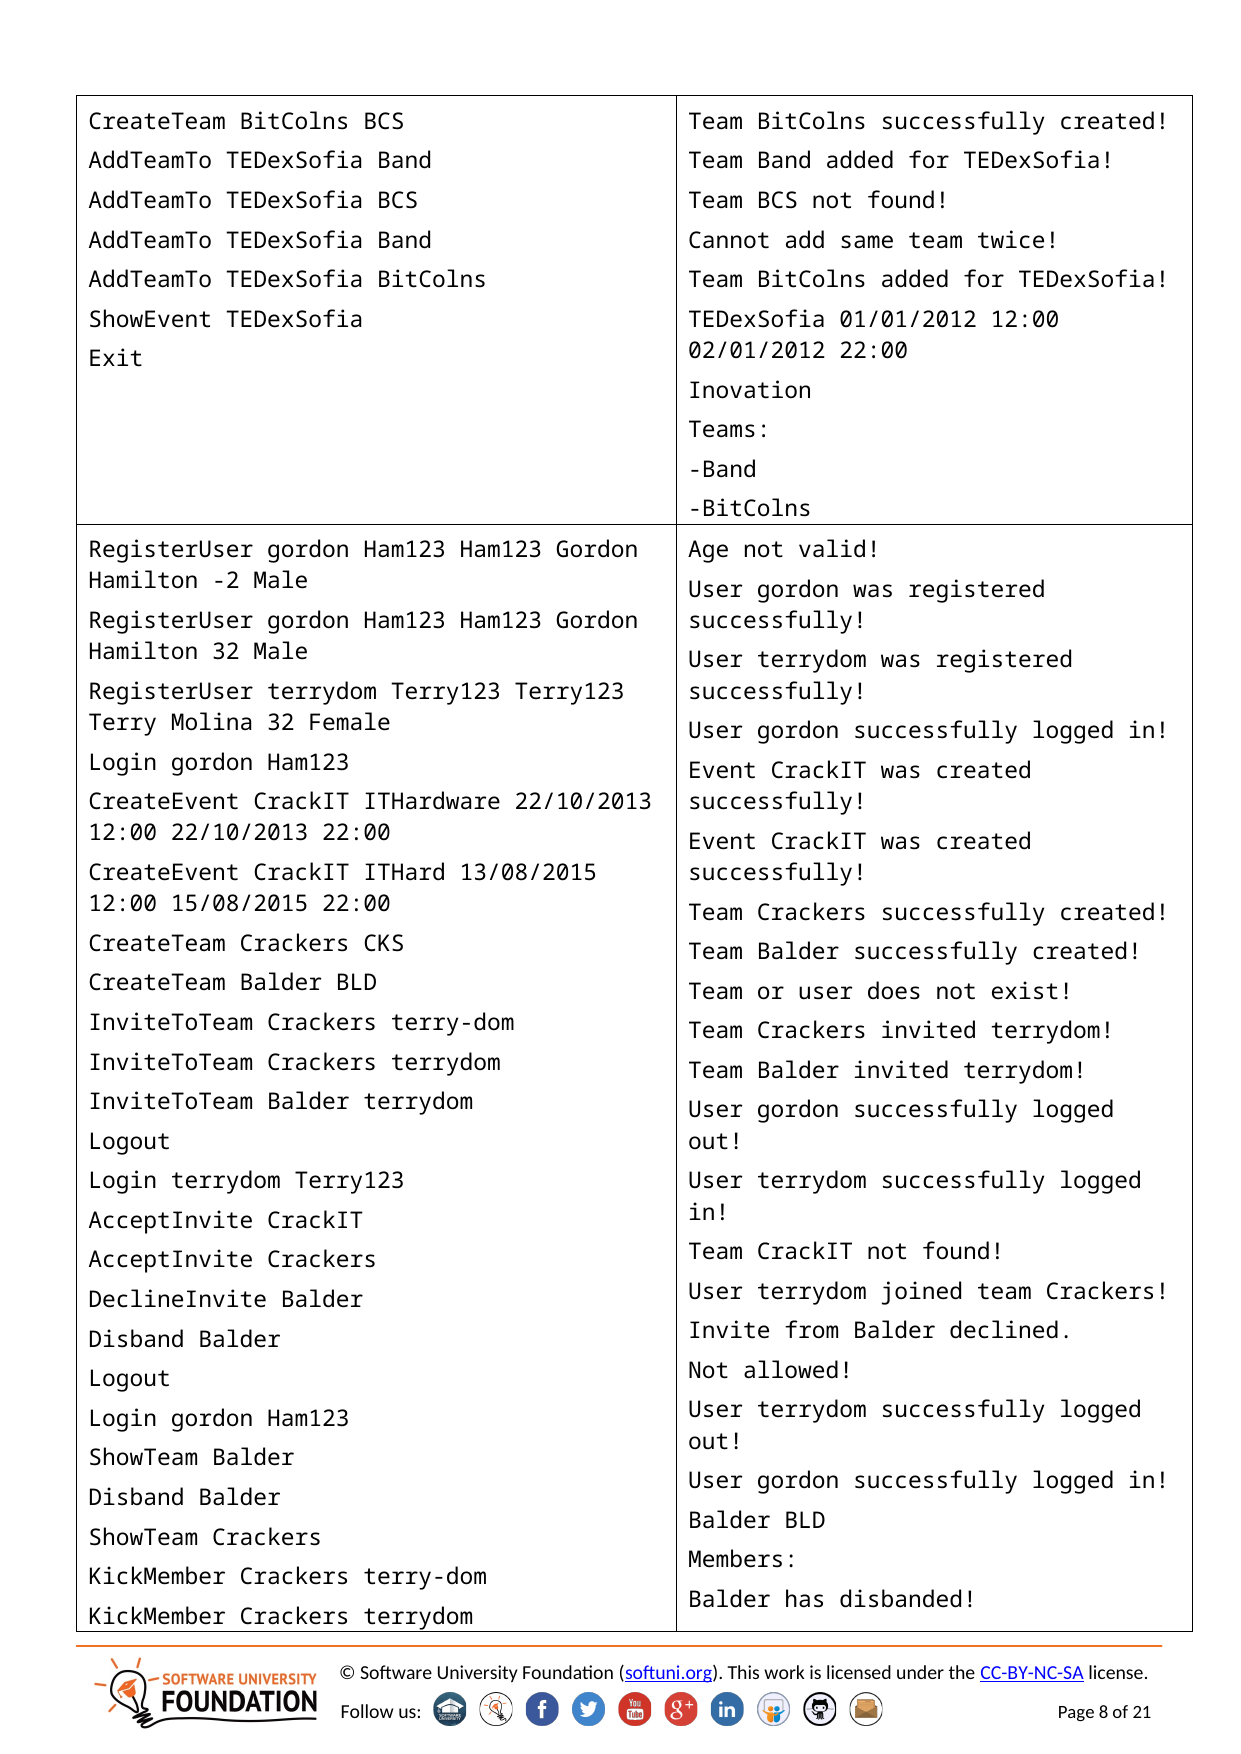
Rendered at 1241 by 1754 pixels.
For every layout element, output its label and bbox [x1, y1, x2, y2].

picture [849, 1692, 883, 1726]
picture [618, 1692, 652, 1726]
table_cell [77, 525, 676, 1631]
picture [572, 1692, 605, 1726]
table_cell [77, 96, 676, 523]
picture [525, 1692, 559, 1726]
picture [479, 1692, 513, 1726]
picture [664, 1692, 698, 1726]
picture [710, 1692, 744, 1726]
picture [93, 1656, 317, 1729]
picture [757, 1692, 790, 1726]
table_cell [677, 96, 1192, 523]
table_cell [677, 525, 1192, 1631]
picture [803, 1692, 837, 1726]
picture [433, 1692, 467, 1726]
